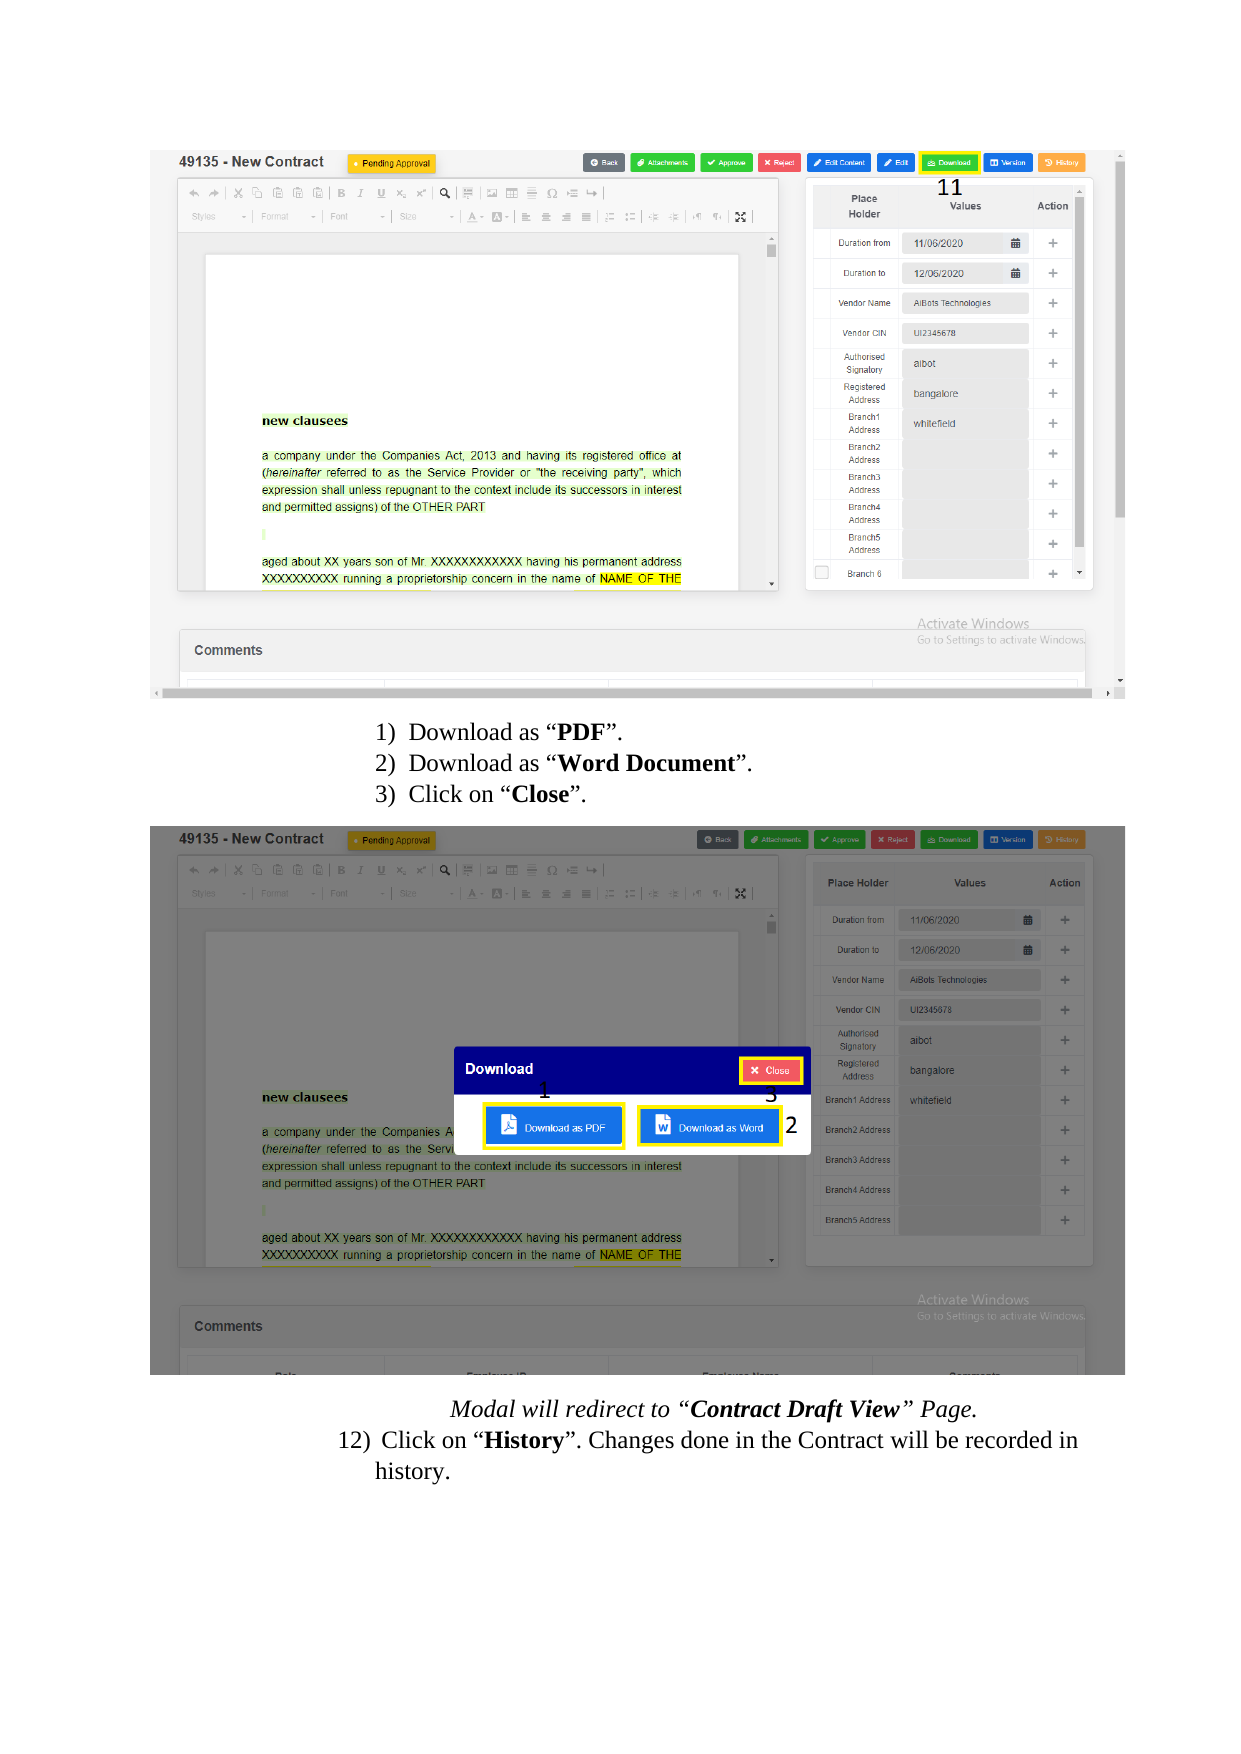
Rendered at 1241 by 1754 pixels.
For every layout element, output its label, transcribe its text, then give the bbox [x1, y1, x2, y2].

list Modal will redirect to “Contract Draft View” Page. [450, 1394, 1090, 1422]
list Click on “History”. Changes done in the Contract will be recorded in history. [337, 1425, 1090, 1484]
list 3) Click on “Close”. [375, 779, 1090, 808]
list 1) Download as “PDF”. [375, 717, 1090, 746]
picture [150, 826, 1125, 1375]
list 2) Download as “Word Document”. [375, 748, 1090, 777]
picture [150, 150, 1125, 699]
